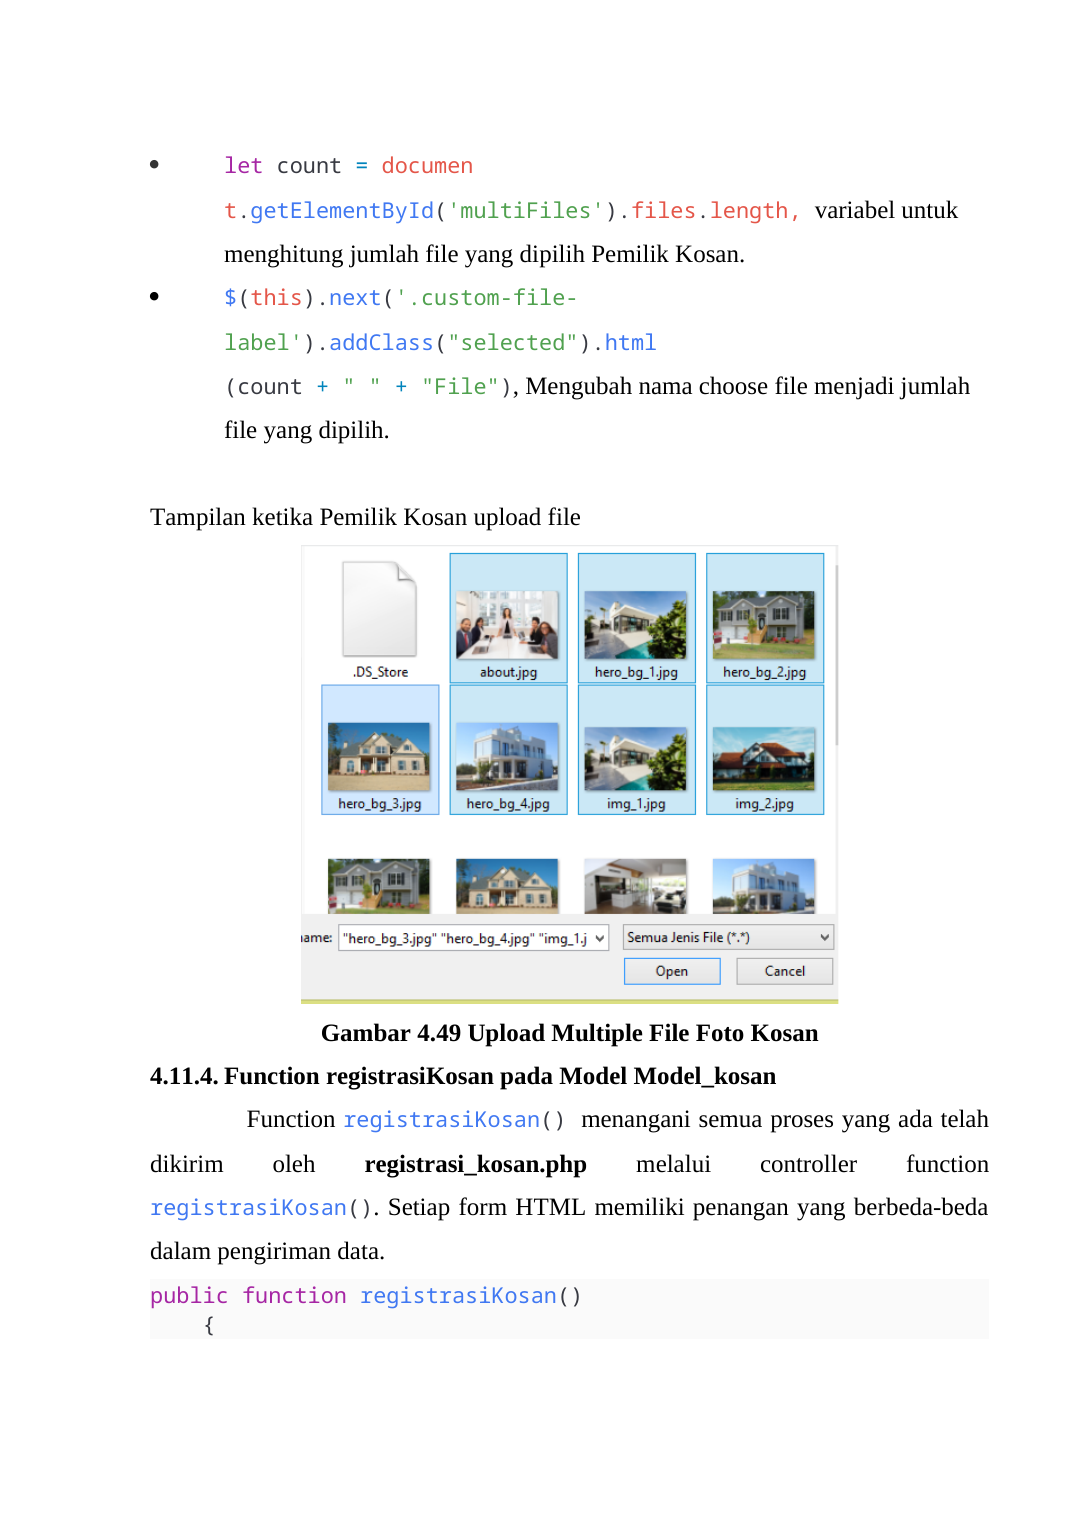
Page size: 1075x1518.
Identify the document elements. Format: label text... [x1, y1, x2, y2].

text { [150, 1309, 989, 1339]
text Function registrasiKosan() menangani semua proses yang ada telah dikirim oleh registrasi_kosan.php melalui controller function registrasiKosan(). Setiap form HTML memiliki penangan yang berbeda-beda dalam pengiriman data. [150, 1104, 989, 1265]
list let count = document.getElementById('multiFiles').files.length, variabel untuk menghitung jumlah file yang dipilih Pemilik Kosan. [150, 150, 1006, 268]
text public function registrasiKosan() [150, 1279, 989, 1309]
text Gambar 4. Upload Multiple File Foto Kosan [150, 1018, 989, 1047]
text Tampilan ketika Pemilik Kosan upload file [150, 502, 989, 531]
text Function registrasiKosan pada Model Model_kosan [150, 1061, 989, 1090]
list $(this).next('.custom-file-label').addClass("selected").html (count + " " + "File"), Mengubah nama choose file menjadi jumlah file yang dipilih. [150, 282, 1006, 444]
picture [301, 545, 839, 1004]
